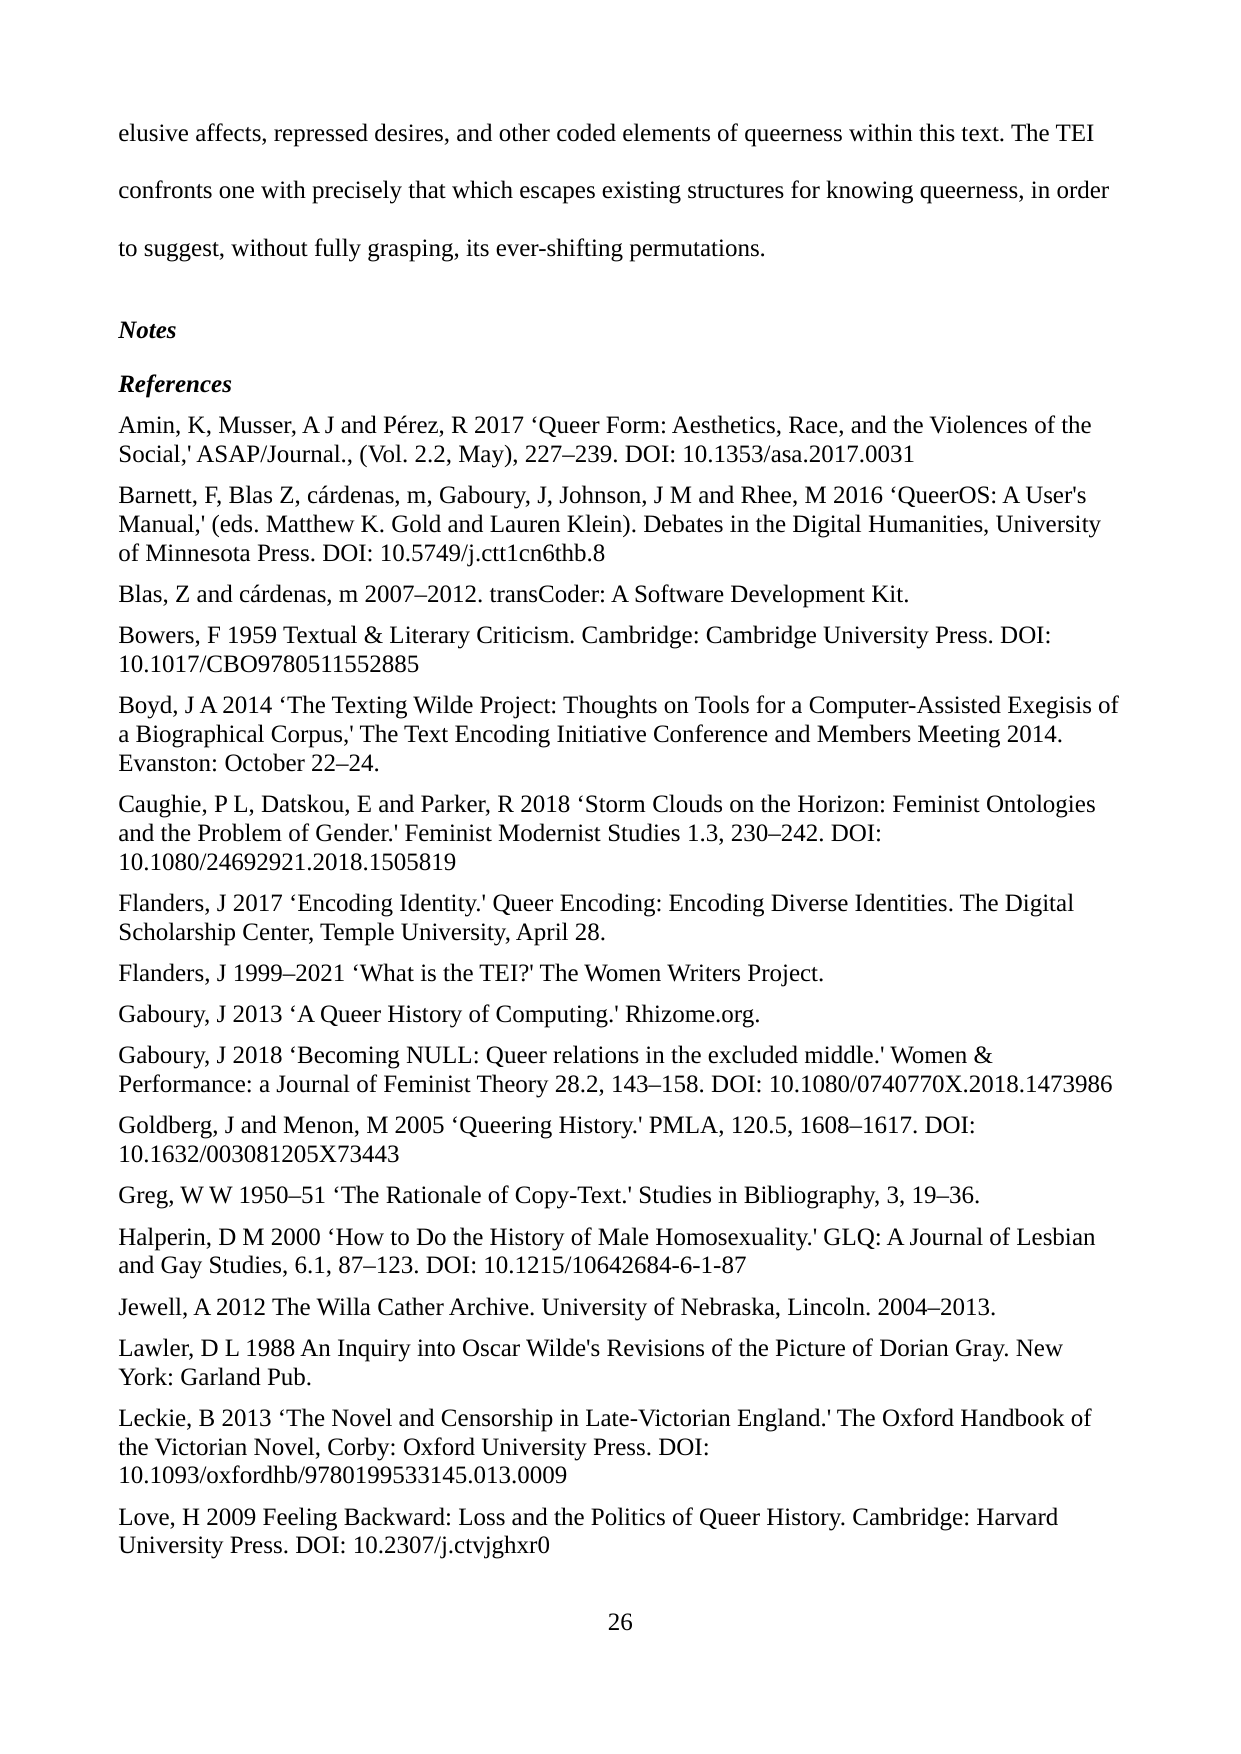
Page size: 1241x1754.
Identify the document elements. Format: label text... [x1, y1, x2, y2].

text Halperin, D M 2000 ‘How to Do the History of Male Homosexuality.' GLQ: A Journal of Lesbian and Gay Studies, 6.1, 87–123. DOI: 10.1215/10642684-6-1-87 [118, 1222, 1122, 1279]
text Bowers, F 1959 Textual & Literary Criticism. Cambridge: Cambridge University Press. DOI: 10.1017/CBO9780511552885 [118, 621, 1122, 678]
subtitle References [118, 369, 1122, 398]
text Goldberg, J and Menon, M 2005 ‘Queering History.' PMLA, 120.5, 1608–1617. DOI: 10.1632/003081205X73443 [118, 1111, 1122, 1168]
text Greg, W W 1950–51 ‘The Rationale of Copy-Text.' Studies in Bibliography, 3, 19–36. [118, 1181, 1122, 1209]
subtitle Notes [118, 316, 1122, 344]
text Flanders, J 2017 ‘Encoding Identity.' Queer Encoding: Encoding Diverse Identities. The Digital Scholarship Center, Temple University, April 28. [118, 888, 1122, 946]
text Blas, Z and cárdenas, m 2007–2012. transCoder: A Software Development Kit. [118, 579, 1122, 608]
text Lawler, D L 1988 An Inquiry into Oscar Wilde's Revisions of the Picture of Dorian Gray. New York: Garland Pub. [118, 1333, 1122, 1391]
text Amin, K, Musser, A J and Pérez, R 2017 ‘Queer Form: Aesthetics, Race, and the Violences of the Social,' ASAP/Journal., (Vol. 2.2, May), 227–239. DOI: 10.1353/asa.2017.0031 [118, 411, 1122, 468]
text Boyd, J A 2014 ‘The Texting Wilde Project: Thoughts on Tools for a Computer-Assisted Exegisis of a Biographical Corpus,' The Text Encoding Initiative Conference and Members Meeting 2014. Evanston: October 22–24. [118, 691, 1122, 777]
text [118, 118, 1122, 262]
text Caughie, P L, Datskou, E and Parker, R 2018 ‘Storm Clouds on the Horizon: Feminist Ontologies and the Problem of Gender.' Feminist Modernist Studies 1.3, 230–242. DOI: 10.1080/24692921.2018.1505819 [118, 789, 1122, 876]
text Barnett, F, Blas Z, cárdenas, m, Gaboury, J, Johnson, J M and Rhee, M 2016 ‘QueerOS: A User's Manual,' (eds. Matthew K. Gold and Lauren Klein). Debates in the Digital Humanities, University of Minnesota Press. DOI: 10.5749/j.ctt1cn6thb.8 [118, 481, 1122, 567]
text Love, H 2009 Feeling Backward: Loss and the Politics of Queer History. Cambridge: Harvard University Press. DOI: 10.2307/j.ctvjghxr0 [118, 1502, 1122, 1559]
text Jewell, A 2012 The Willa Cather Archive. University of Nebraska, Lincoln. 2004–2013. [118, 1292, 1122, 1321]
text Flanders, J 1999–2021 ‘What is the TEI?' The Women Writers Project. [118, 958, 1122, 987]
text Gaboury, J 2018 ‘Becoming NULL: Queer relations in the excluded middle.' Women & Performance: a Journal of Feminist Theory 28.2, 143–158. DOI: 10.1080/0740770X.2018.1473986 [118, 1041, 1122, 1098]
text Gaboury, J 2013 ‘A Queer History of Computing.' Rhizome.org. [118, 999, 1122, 1028]
text Leckie, B 2013 ‘The Novel and Censorship in Late-Victorian England.' The Oxford Handbook of the Victorian Novel, Corby: Oxford University Press. DOI: 10.1093/oxfordhb/9780199533145.013.0009 [118, 1403, 1122, 1489]
